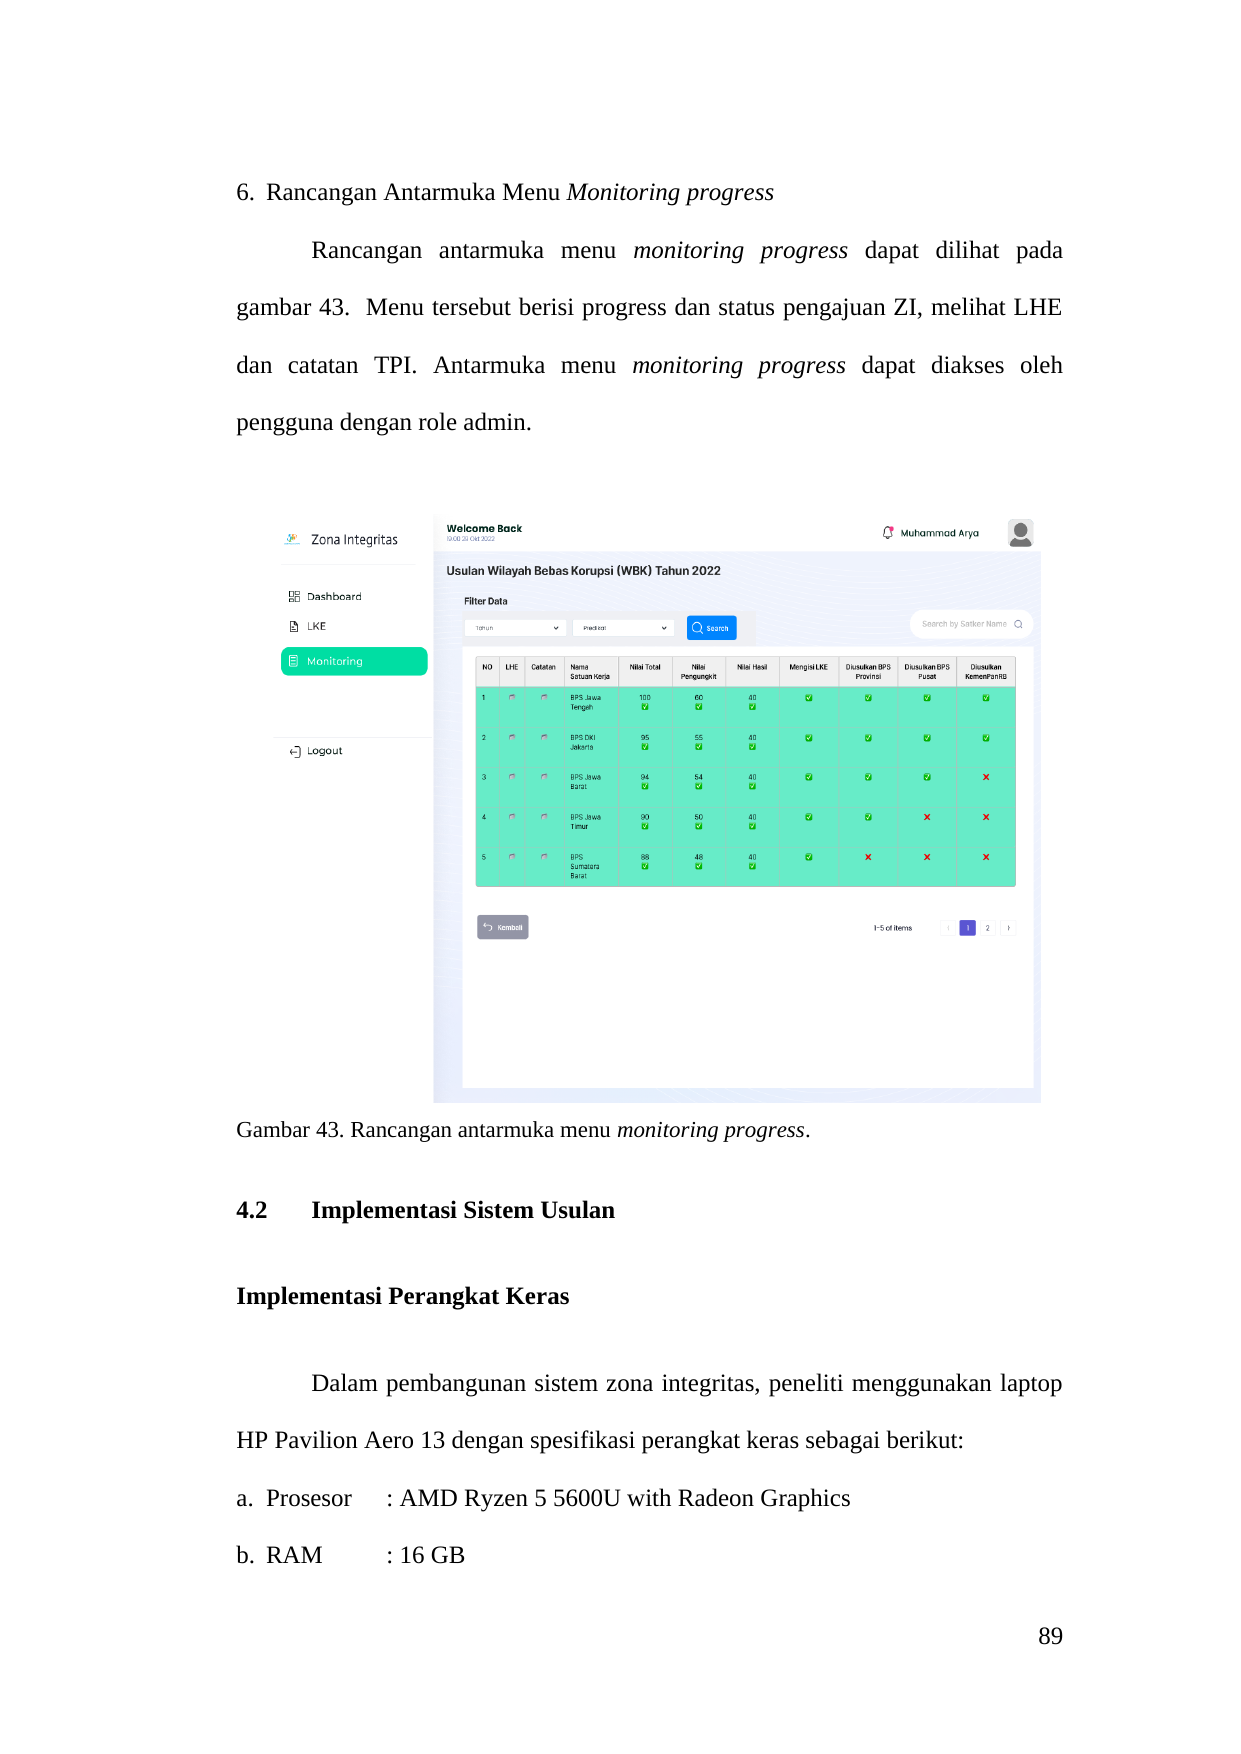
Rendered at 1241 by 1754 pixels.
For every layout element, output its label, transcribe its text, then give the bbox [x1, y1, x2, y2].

list RAM : 16 GB [236, 1540, 1063, 1569]
text Rancangan antarmuka menu monitoring progress dapat dilihat pada gambar 43. Menu tersebut berisi progress dan status pengajuan ZI, melihat LHE dan catatan TPI. Antarmuka menu monitoring progress dapat diakses oleh pengguna dengan role admin. [236, 235, 1063, 436]
text Implementasi Sistem Usulan [236, 1195, 1063, 1224]
list Prosesor : AMD Ryzen 5 5600U with Radeon Graphics [236, 1483, 1063, 1511]
list Rancangan Antarmuka Menu Monitoring progress [236, 177, 1063, 206]
text Implementasi Perangkat Keras [236, 1281, 1063, 1310]
text Dalam pembangunan sistem zona integritas, peneliti menggunakan laptop HP Pavilion Aero 13 dengan spesifikasi perangkat keras sebagai berikut: [236, 1368, 1063, 1454]
text Gambar 43. Rancangan antarmuka menu monitoring progress. [236, 1116, 1063, 1142]
picture [273, 514, 1041, 1103]
